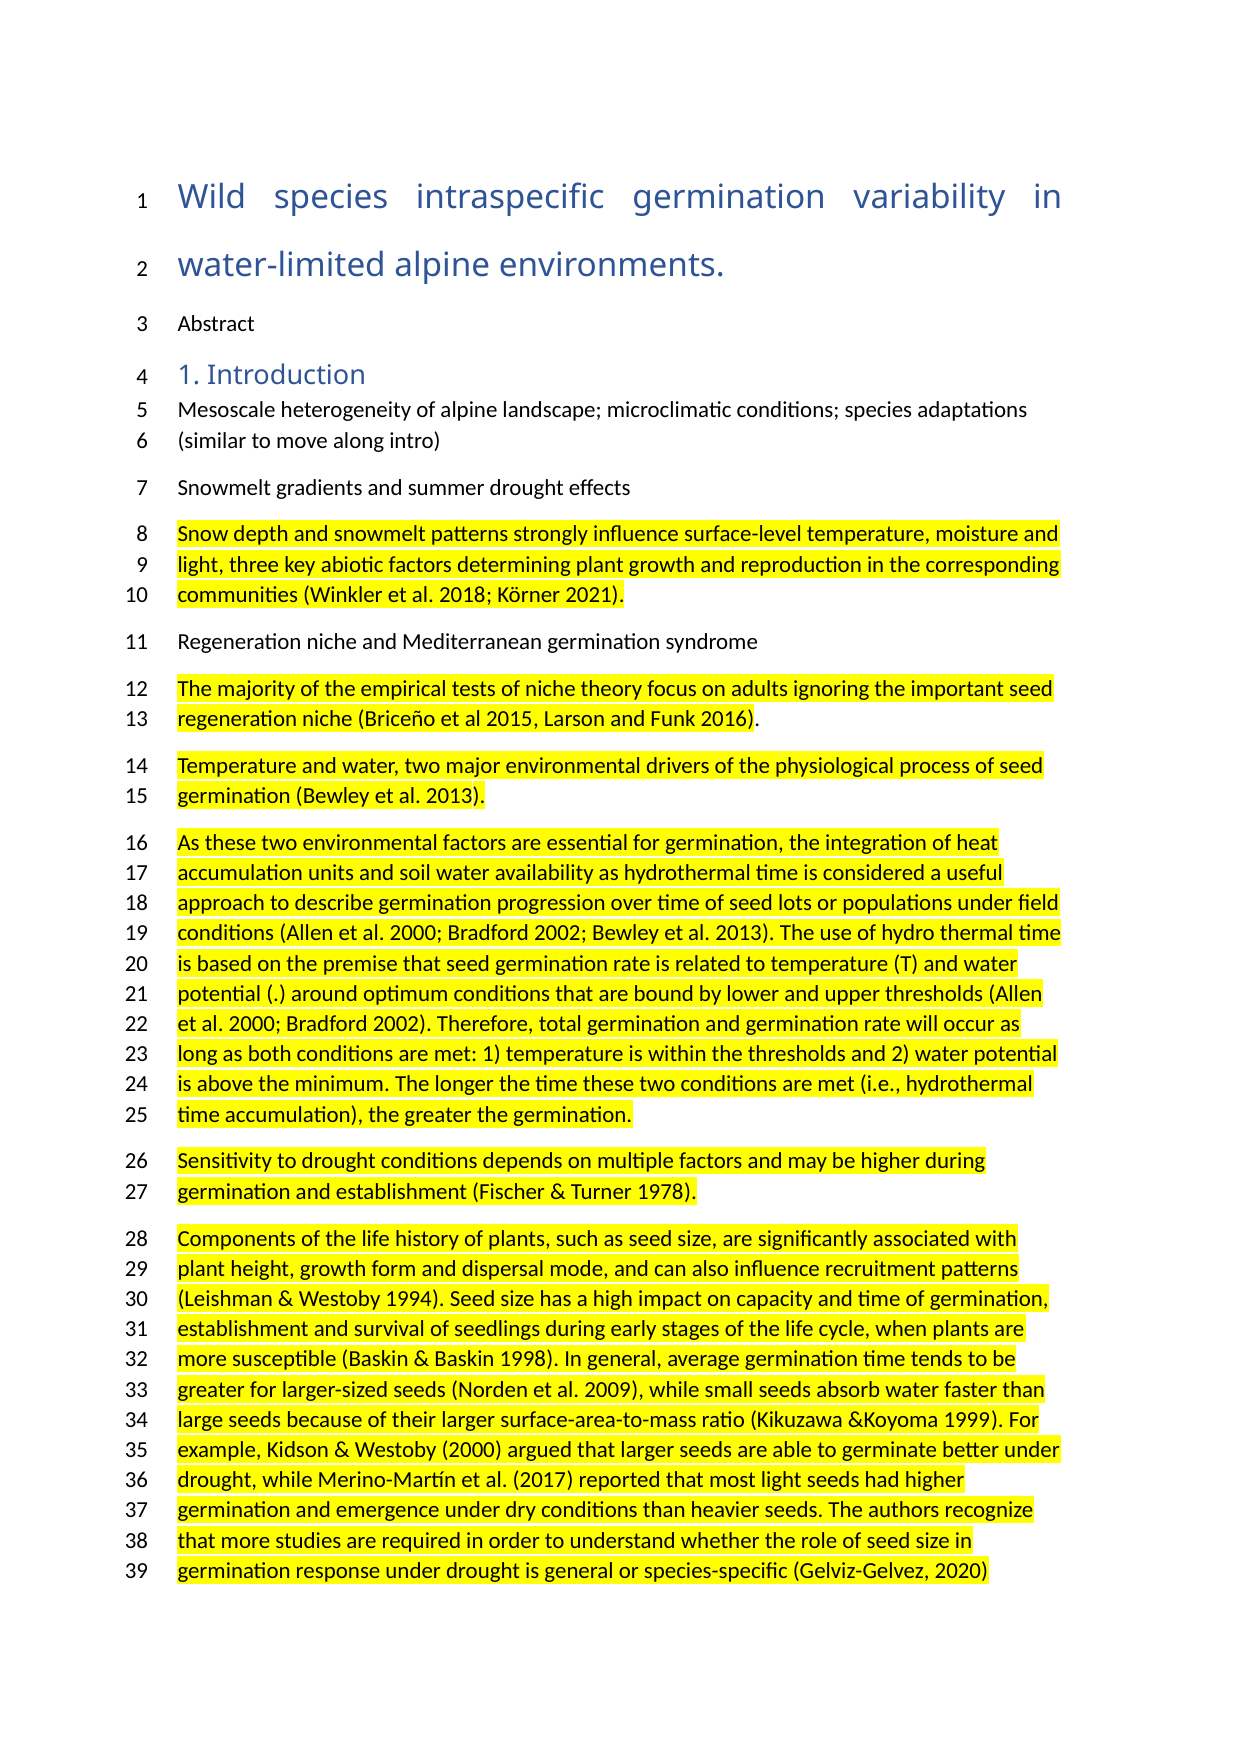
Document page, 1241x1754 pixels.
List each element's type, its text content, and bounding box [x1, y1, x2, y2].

subtitle Wild species intraspecific germination variability in water-limited alpine environments. [177, 173, 1063, 286]
text Mesoscale heterogeneity of alpine landscape; microclimatic conditions; species adaptations (similar to move along intro) [177, 396, 1063, 454]
text Sensitivity to drought conditions depends on multiple factors and may be higher during germination and establishment (Fischer & Turner 1978). [177, 1147, 1063, 1205]
text Snow depth and snowmelt patterns strongly influence surface-level temperature, moisture and light, three key abiotic factors determining plant growth and reproduction in the corresponding communities (Winkler et al. 2018; Körner 2021). [177, 519, 1063, 608]
text The majority of the empirical tests of niche theory focus on adults ignoring the important seed regeneration niche (Briceño et al 2015, Larson and Funk 2016). [177, 674, 1063, 732]
text Regeneration niche and Mediterranean germination syndrome [177, 627, 1063, 655]
text Components of the life history of plants, such as seed size, are significantly associated with plant height, growth form and dispersal mode, and can also influence recruitment patterns (Leishman & Westoby 1994). Seed size has a high impact on capacity and time of germination, establishment and survival of seedlings during early stages of the life cycle, when plants are more susceptible (Baskin & Baskin 1998). In general, average germination time tends to be greater for larger-sized seeds (Norden et al. 2009), while small seeds absorb water faster than large seeds because of their larger surface-area-to-mass ratio (Kikuzawa &Koyoma 1999). For example, Kidson & Westoby (2000) argued that larger seeds are able to germinate better under drought, while Merino-Martín et al. (2017) reported that most light seeds had higher germination and emergence under dry conditions than heavier seeds. The authors recognize that more studies are required in order to understand whether the role of seed size in germination response under drought is general or species-specific (Gelviz-Gelvez, 2020) [177, 1224, 1063, 1584]
text Snowmelt gradients and summer drought effects [177, 473, 1063, 501]
text As these two environmental factors are essential for germination, the integration of heat accumulation units and soil water availability as hydrothermal time is considered a useful approach to describe germination progression over time of seed lots or populations under field conditions (Allen et al. 2000; Bradford 2002; Bewley et al. 2013). The use of hydro thermal time is based on the premise that seed germination rate is related to temperature (T) and water potential (.) around optimum conditions that are bound by lower and upper thresholds (Allen et al. 2000; Bradford 2002). Therefore, total germination and germination rate will occur as long as both conditions are met: 1) temperature is within the thresholds and 2) water potential is above the minimum. The longer the time these two conditions are met (i.e., hydrothermal time accumulation), the greater the germination. [177, 828, 1063, 1128]
text Abstract [177, 309, 1063, 337]
subtitle 1. Introduction [177, 356, 1063, 393]
text Temperature and water, two major environmental drivers of the physiological process of seed germination (Bewley et al. 2013). [177, 751, 1063, 809]
